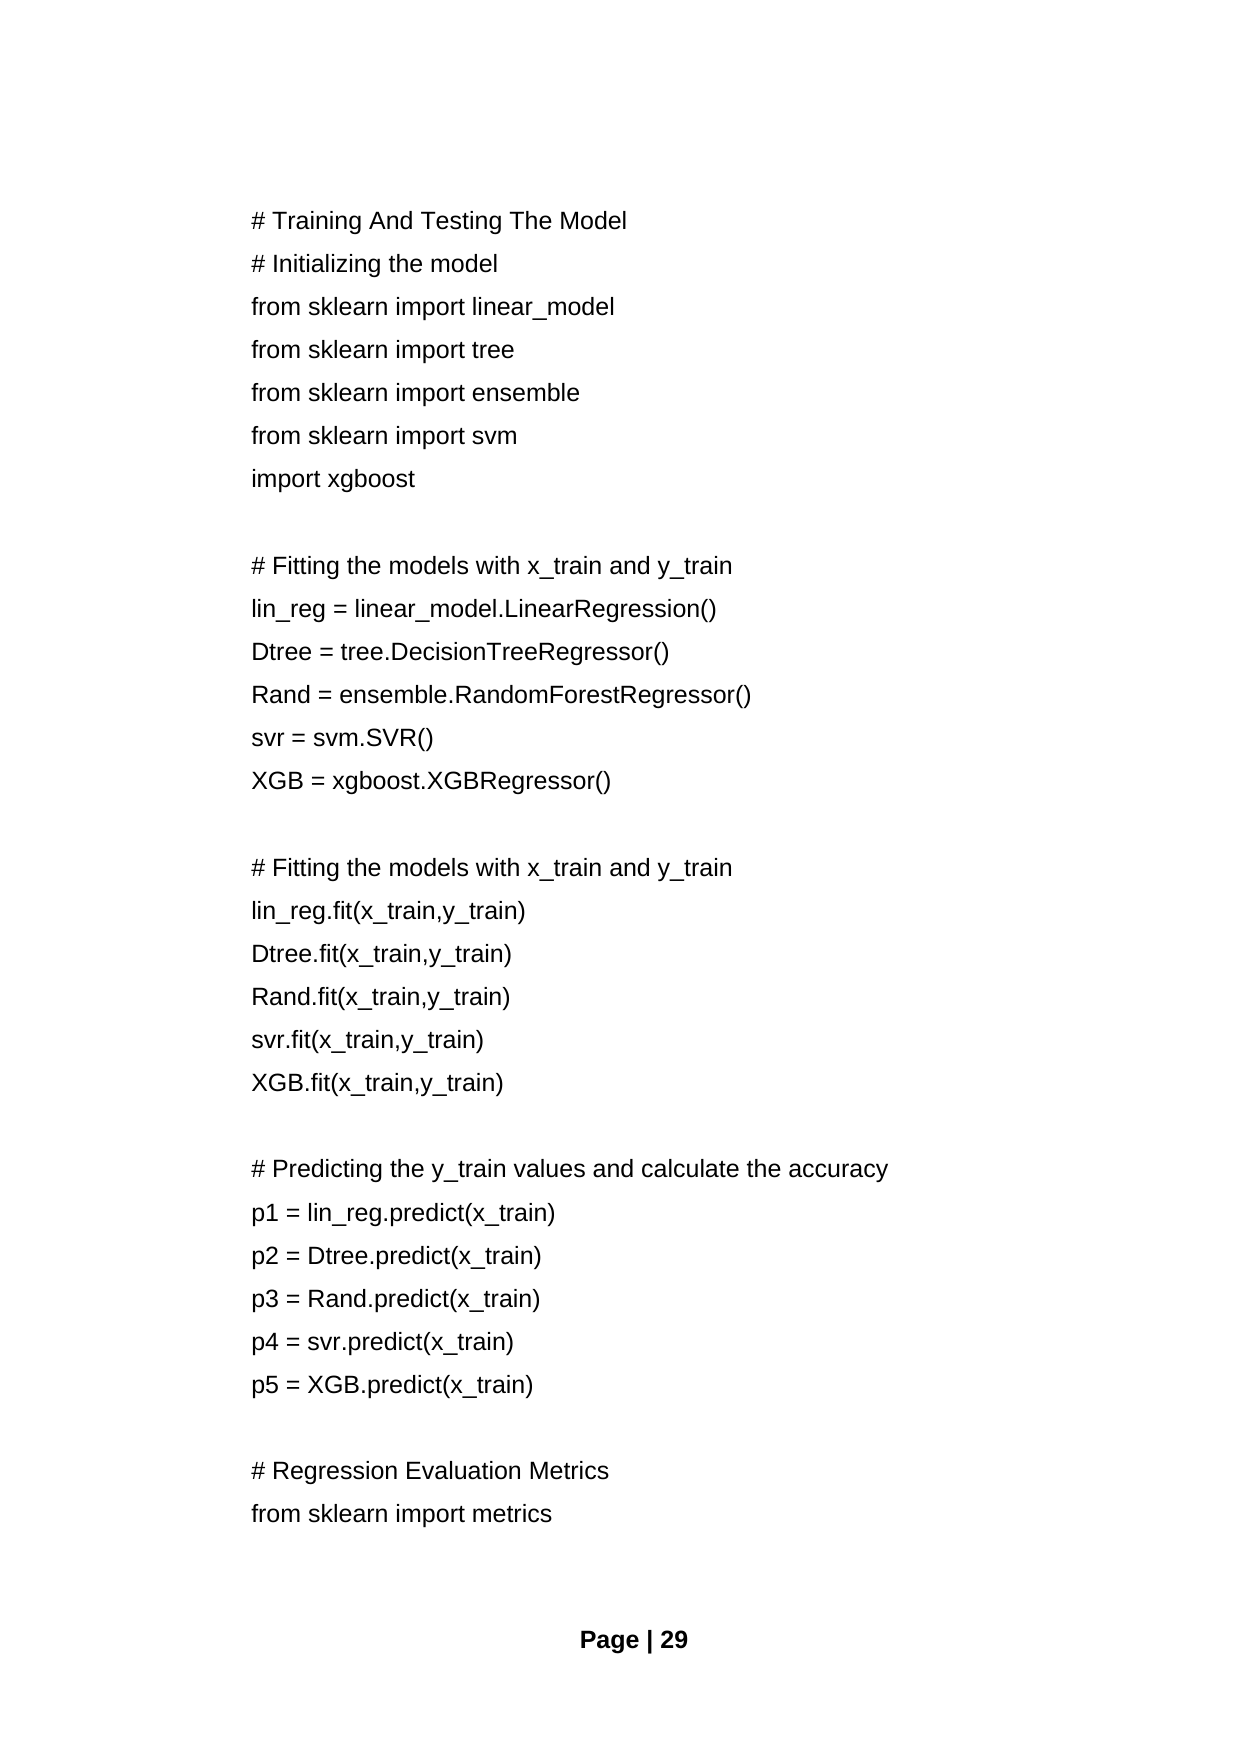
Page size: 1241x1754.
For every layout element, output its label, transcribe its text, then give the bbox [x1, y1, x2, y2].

text from sklearn import tree [251, 335, 1090, 364]
text # Fitting the models with x_train and y_train [251, 551, 1090, 579]
text lin_reg.fit(x_train,y_train) [251, 896, 1090, 924]
text # Initializing the model [251, 249, 1090, 277]
text p5 = XGB.predict(x_train) [251, 1370, 1090, 1399]
text from sklearn import svm [251, 421, 1090, 450]
text XGB = xgboost.XGBRegressor() [251, 766, 1090, 795]
text # Fitting the models with x_train and y_train [251, 852, 1090, 881]
text svr = svm.SVR() [251, 723, 1090, 752]
text Dtree = tree.DecisionTreeRegressor() [251, 637, 1090, 666]
text p3 = Rand.predict(x_train) [251, 1284, 1090, 1312]
text lin_reg = linear_model.LinearRegression() [251, 594, 1090, 622]
text p4 = svr.predict(x_train) [251, 1327, 1090, 1356]
text p1 = lin_reg.predict(x_train) [251, 1197, 1090, 1226]
text # Regression Evaluation Metrics [251, 1456, 1090, 1485]
text XGB.fit(x_train,y_train) [251, 1068, 1090, 1097]
text from sklearn import metrics [251, 1499, 1090, 1528]
text # Predicting the y_train values and calculate the accuracy [251, 1154, 1090, 1183]
text Dtree.fit(x_train,y_train) [251, 939, 1090, 967]
text Rand.fit(x_train,y_train) [251, 982, 1090, 1011]
text # Training And Testing The Model [251, 206, 1090, 234]
text Rand = ensemble.RandomForestRegressor() [251, 680, 1090, 709]
text p2 = Dtree.predict(x_train) [251, 1241, 1090, 1269]
text from sklearn import linear_model [251, 292, 1090, 321]
text import xgboost [251, 464, 1090, 493]
text svr.fit(x_train,y_train) [251, 1025, 1090, 1054]
text from sklearn import ensemble [251, 378, 1090, 407]
